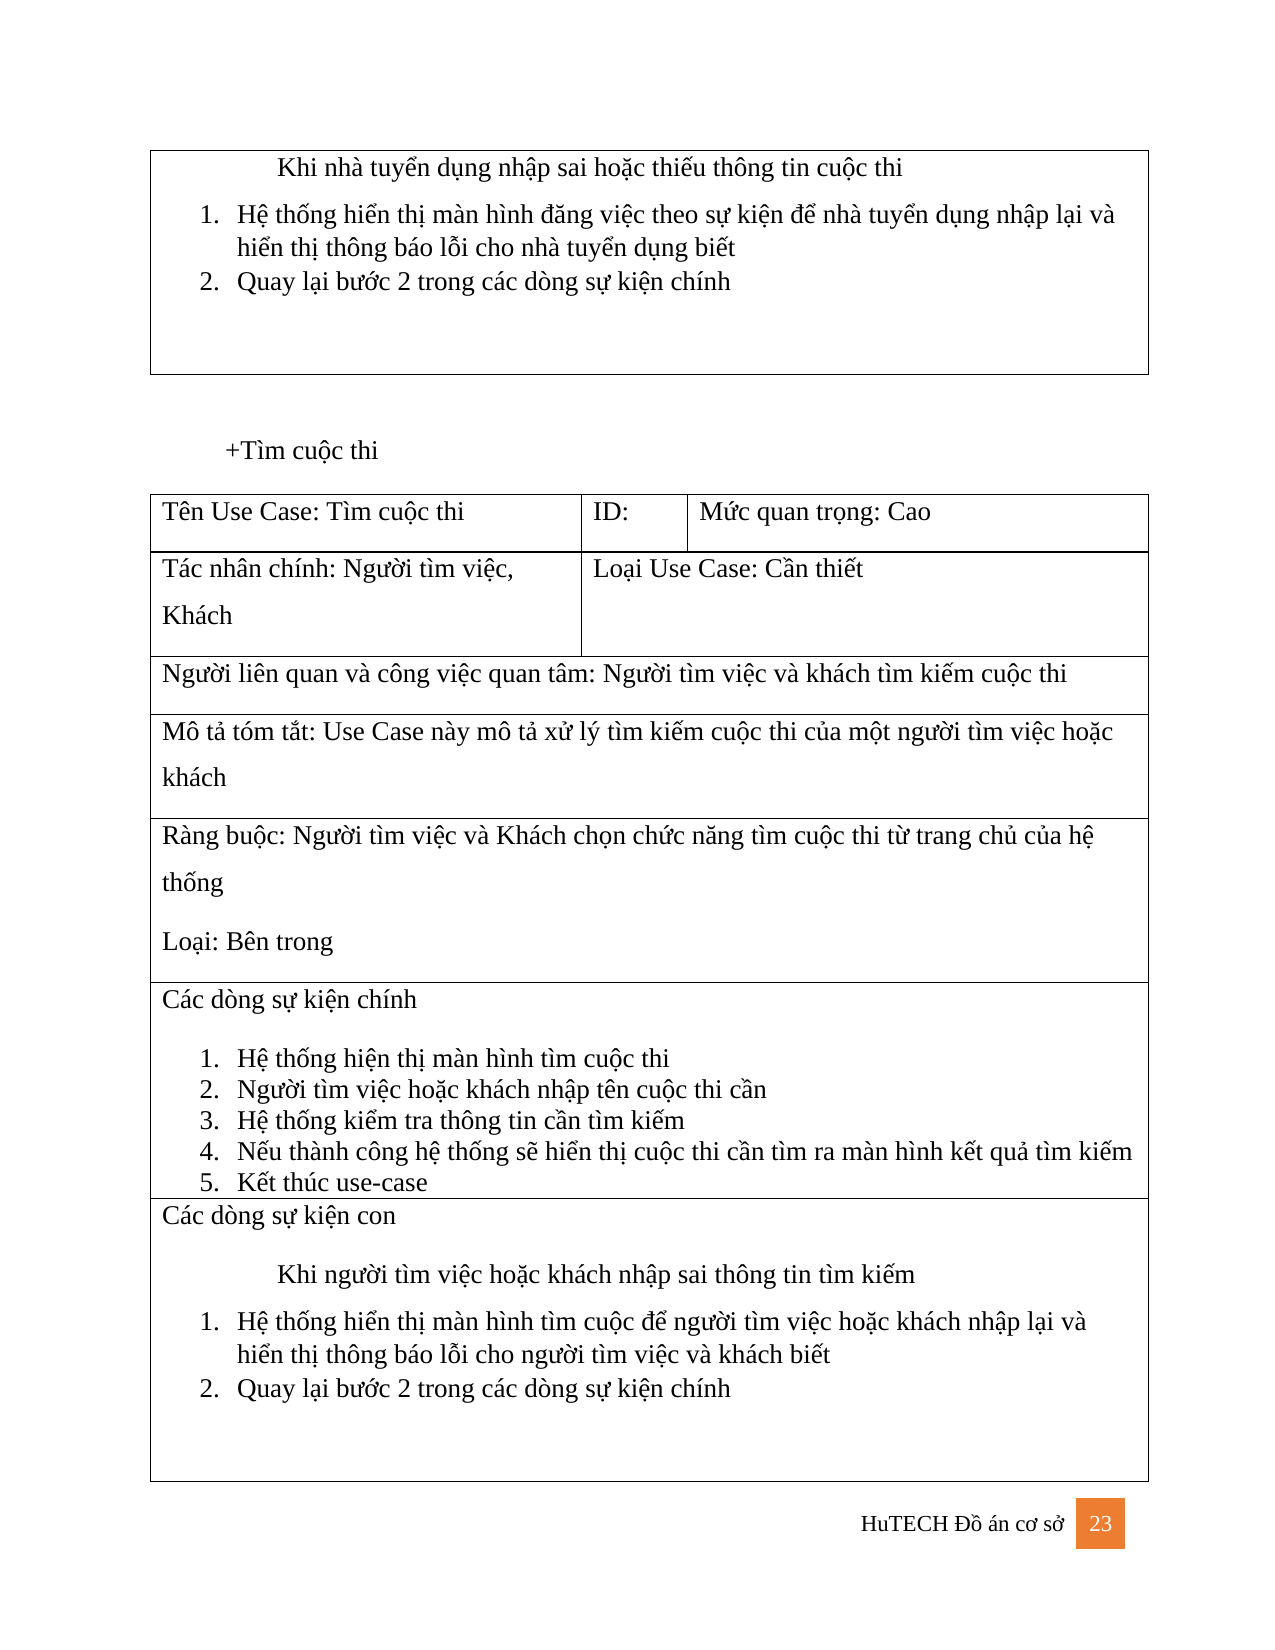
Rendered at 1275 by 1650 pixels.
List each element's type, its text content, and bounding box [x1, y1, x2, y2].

table_header Mức quan trọng: Cao [688, 495, 1148, 551]
table_cell Các dòng sự kiện chính Hệ thống hiện thị màn hình tìm cuộc thi Người tìm việc hoặc khách nhập tên cuộc thi cần Hệ thống kiểm tra thông tin cần tìm kiếm Nếu thành công hệ thống sẽ hiển thị cuộc thi cần tìm ra màn hình kết quả tìm kiếm Kết thúc use-case [151, 983, 1148, 1198]
table_cell Loại Use Case: Cần thiết [582, 553, 1148, 656]
table_header ID: [582, 495, 687, 551]
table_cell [151, 151, 1148, 374]
text +Tìm cuộc thi [150, 434, 1125, 466]
table_cell Các dòng sự kiện con Khi người tìm việc hoặc khách nhập sai thông tin tìm kiếm Hệ thống hiển thị màn hình tìm cuộc để người tìm việc hoặc khách nhập lại và hiển thị thông báo lỗi cho người tìm việc và khách biết Quay lại bước 2 trong các dòng sự kiện chính [151, 1199, 1148, 1481]
table_cell Người liên quan và công việc quan tâm: Người tìm việc và khách tìm kiếm cuộc thi [151, 657, 1148, 714]
table_cell Mô tả tóm tắt: Use Case này mô tả xử lý tìm kiếm cuộc thi của một người tìm việc hoặc khách [151, 715, 1148, 818]
table_cell Ràng buộc: Người tìm việc và Khách chọn chức năng tìm cuộc thi từ trang chủ của hệ thống Loại: Bên trong [151, 819, 1148, 982]
table_cell Tác nhân chính: Người tìm việc, Khách [151, 553, 581, 656]
table_header Tên Use Case: Tìm cuộc thi [151, 495, 581, 551]
